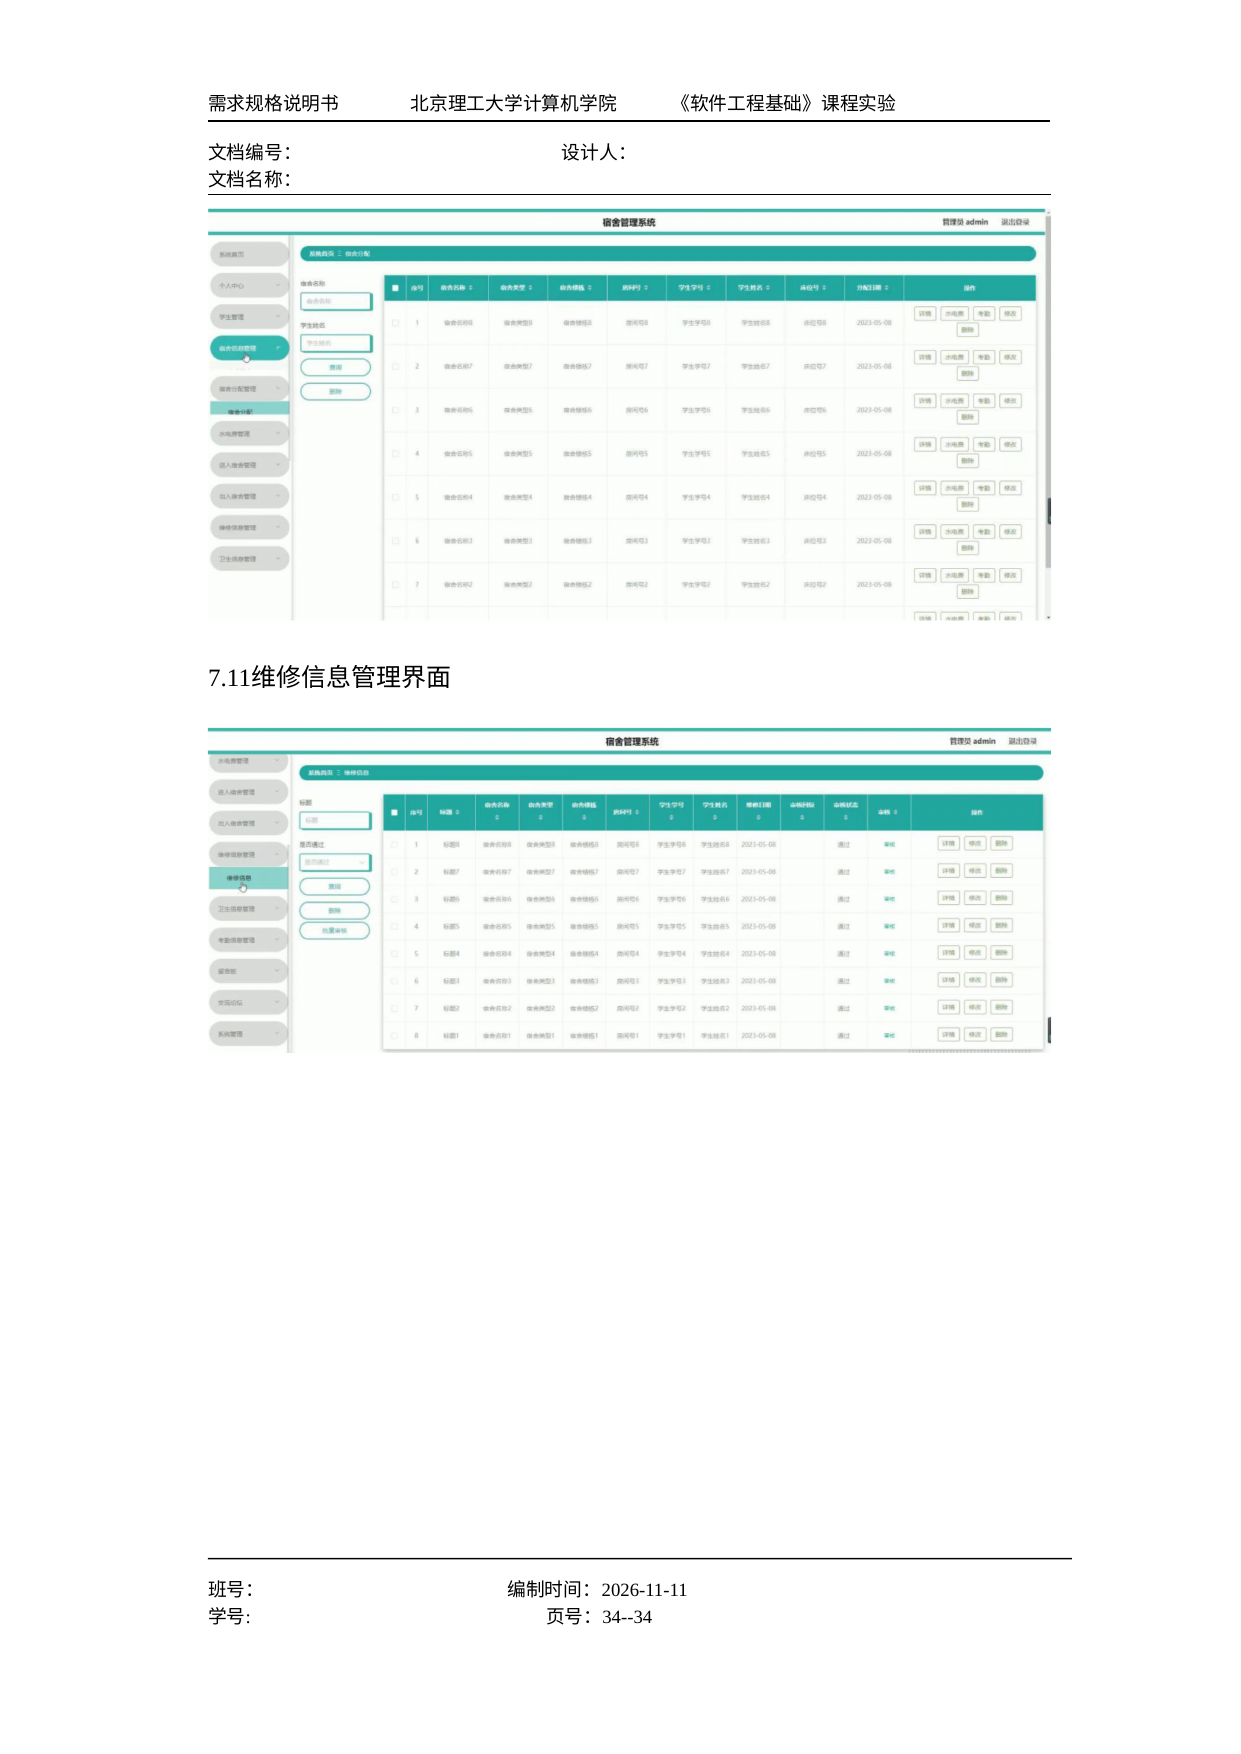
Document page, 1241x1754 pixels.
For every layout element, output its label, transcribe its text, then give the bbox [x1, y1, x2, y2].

list 维修信息管理界面 [208, 643, 1051, 708]
picture [207, 726, 1052, 1053]
picture [207, 208, 1052, 623]
